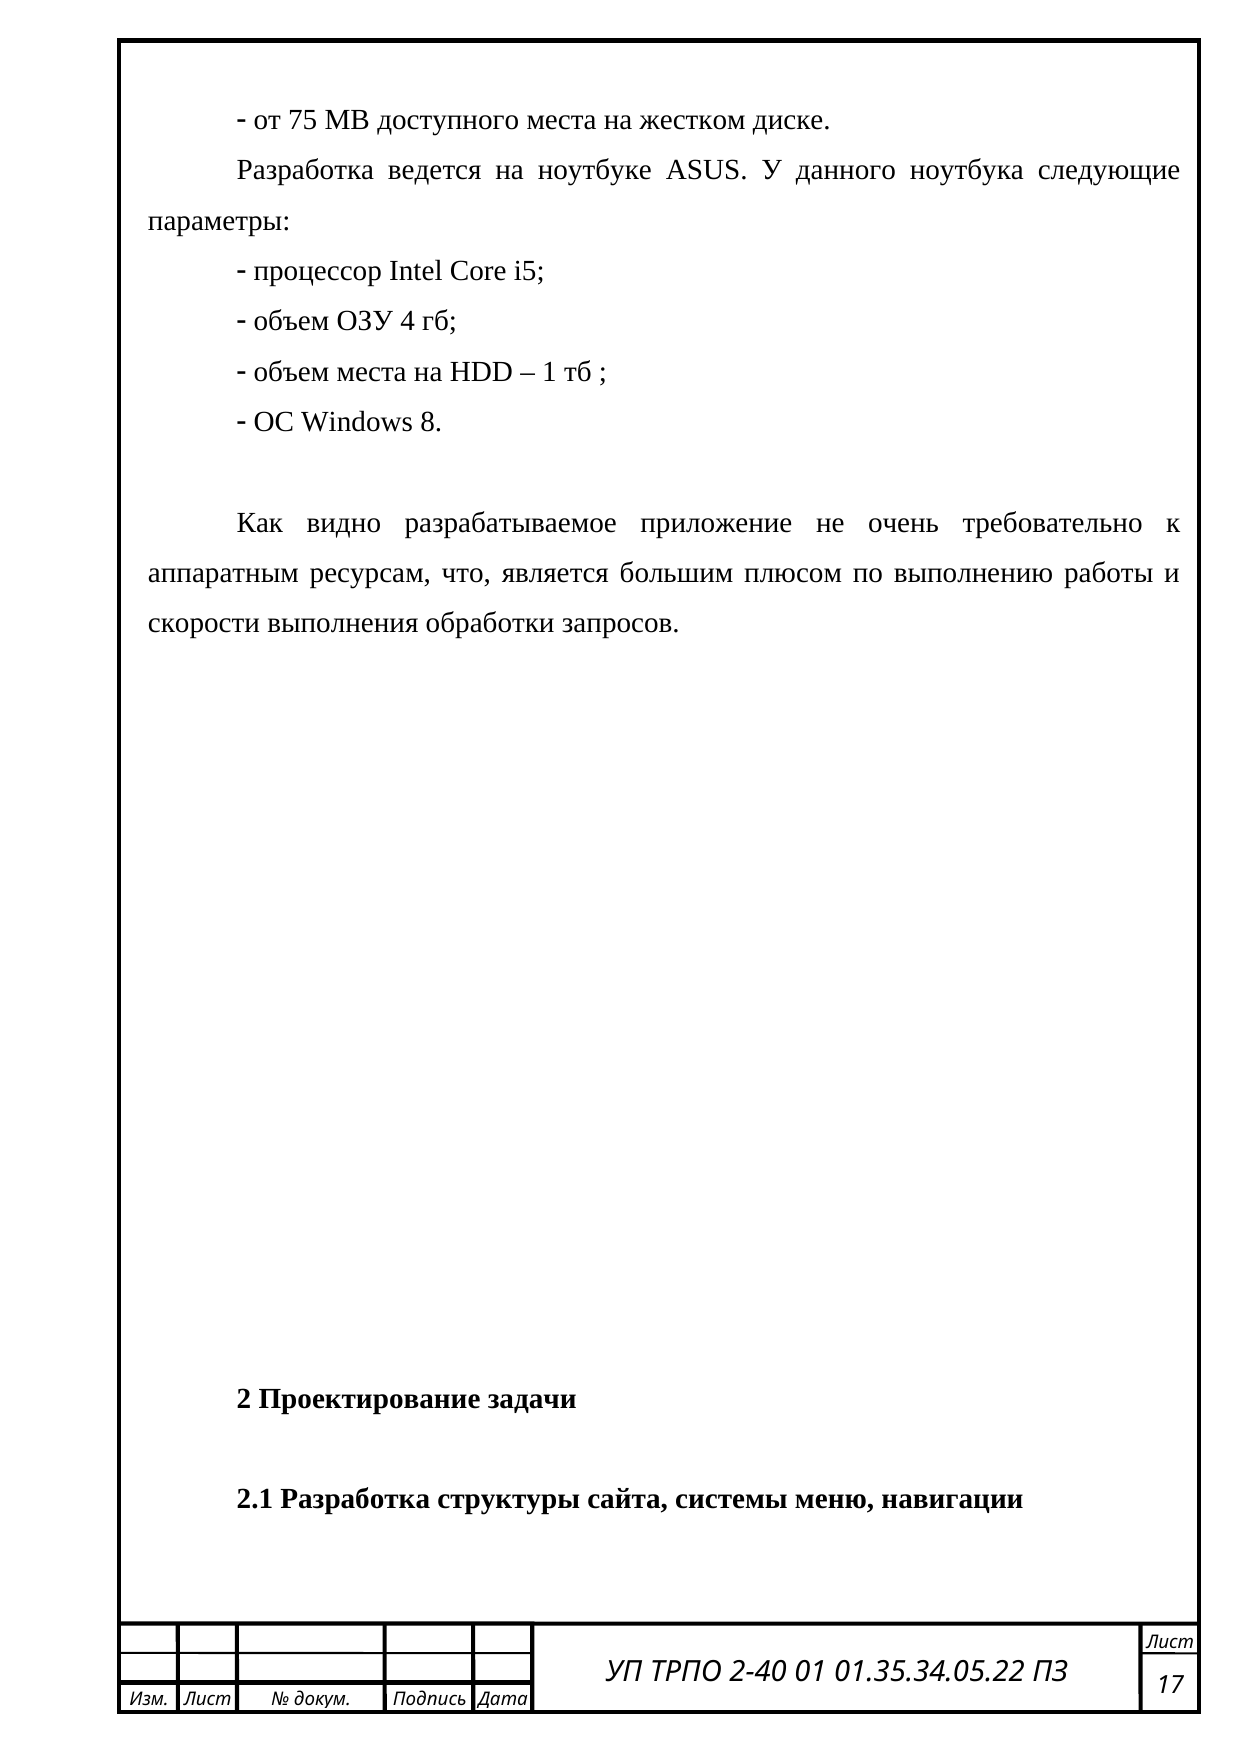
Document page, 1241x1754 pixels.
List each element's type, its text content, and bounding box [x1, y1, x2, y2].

text объем ОЗУ 4 гб; [148, 303, 1181, 337]
subtitle 2 Проектирование задачи [236, 1381, 1181, 1415]
text Разработка ведется на ноутбуке ASUS. У данного ноутбука следующие параметры: [148, 152, 1181, 236]
text объем места на HDD – 1 тб ; [148, 354, 1181, 387]
subtitle 2.1 Разработка структуры сайта, системы меню, навигации [236, 1482, 1181, 1515]
text процессор Intel Core i5; [148, 253, 1181, 287]
text от 75 MB доступного места на жестком диске. [148, 102, 1181, 136]
text Как видно разрабатываемое приложение не очень требовательно к аппаратным ресурсам, что, является большим плюсом по выполнению работы и скорости выполнения обработки запросов. [148, 505, 1181, 639]
text ОС Windows 8. [148, 404, 1181, 438]
